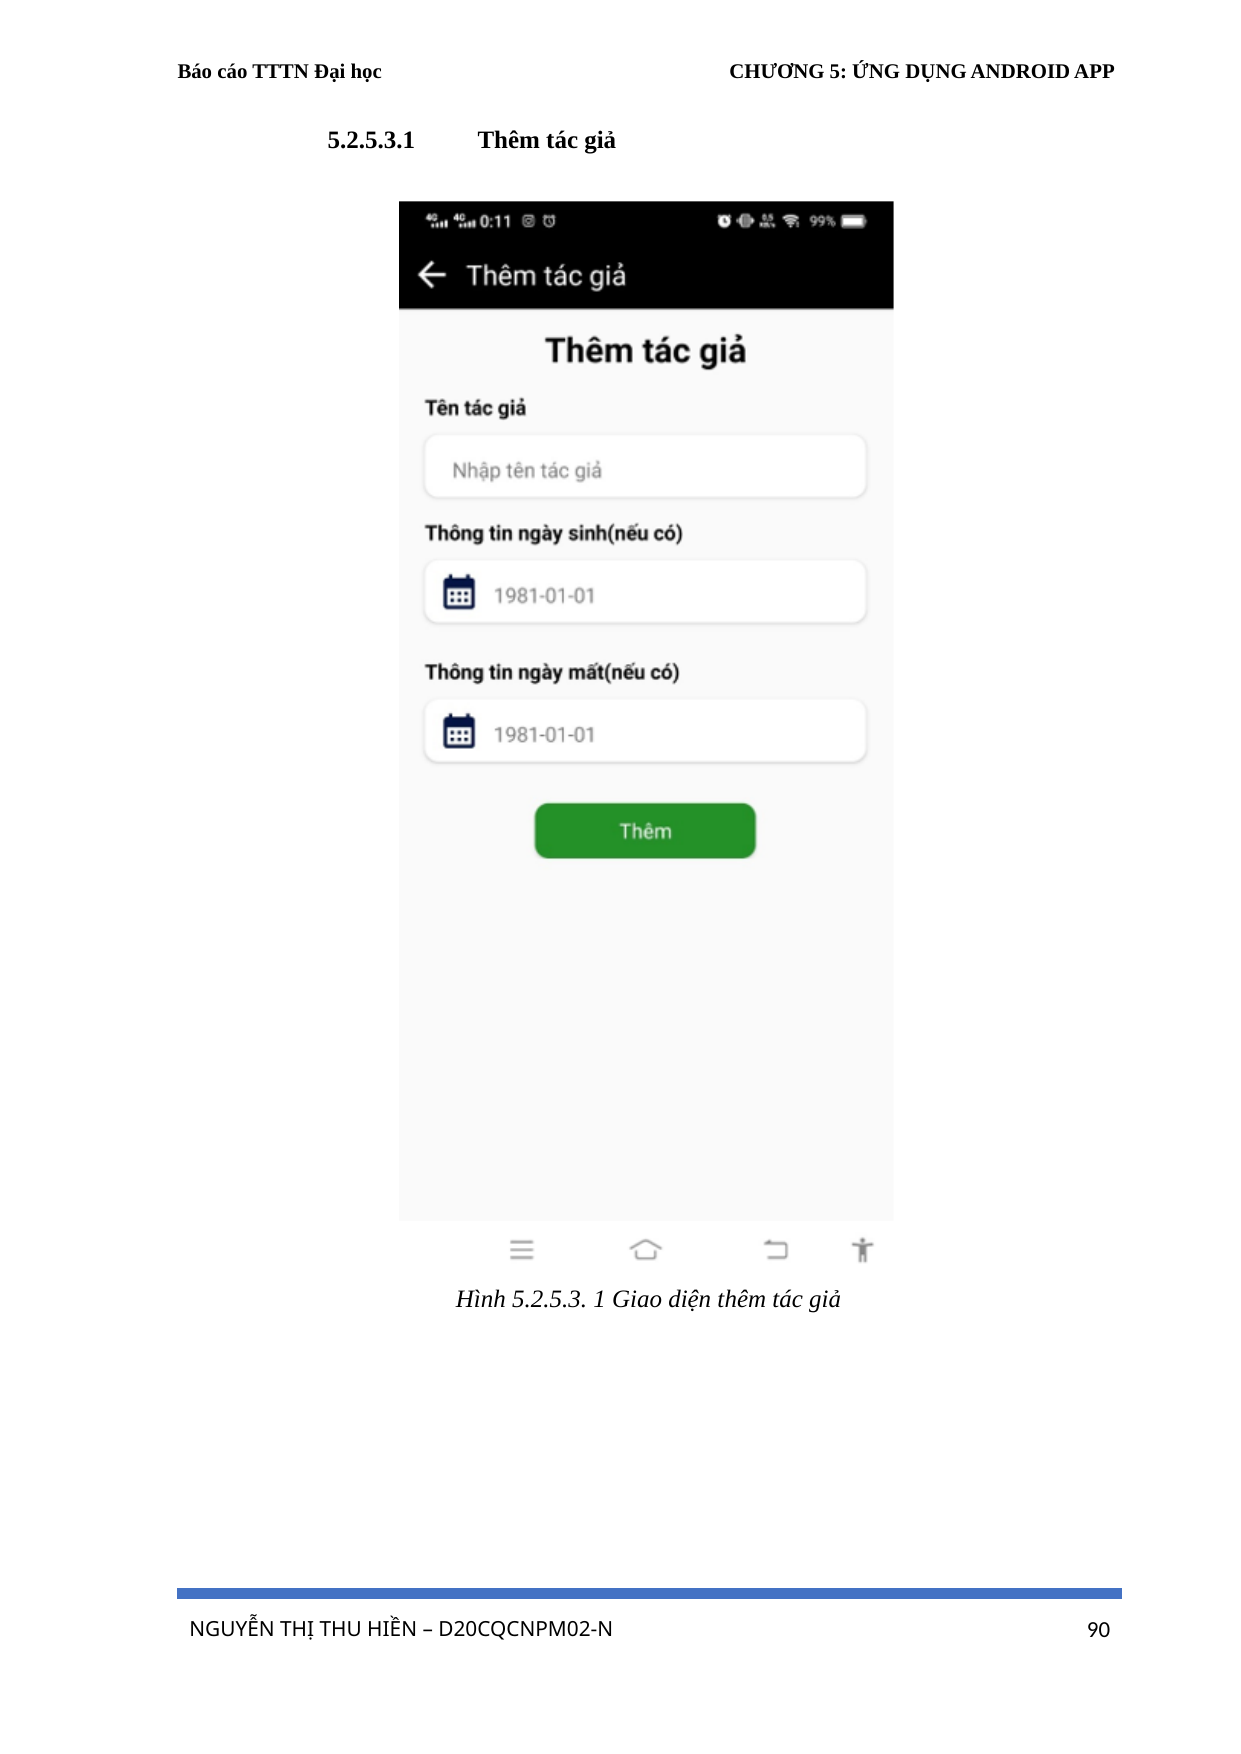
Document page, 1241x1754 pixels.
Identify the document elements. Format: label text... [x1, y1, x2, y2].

picture [399, 200, 900, 1276]
list Thêm tác giả [327, 125, 1122, 153]
text Hình 5.2.5.3. 1 Giao diện thêm tác giả [177, 1284, 1122, 1313]
